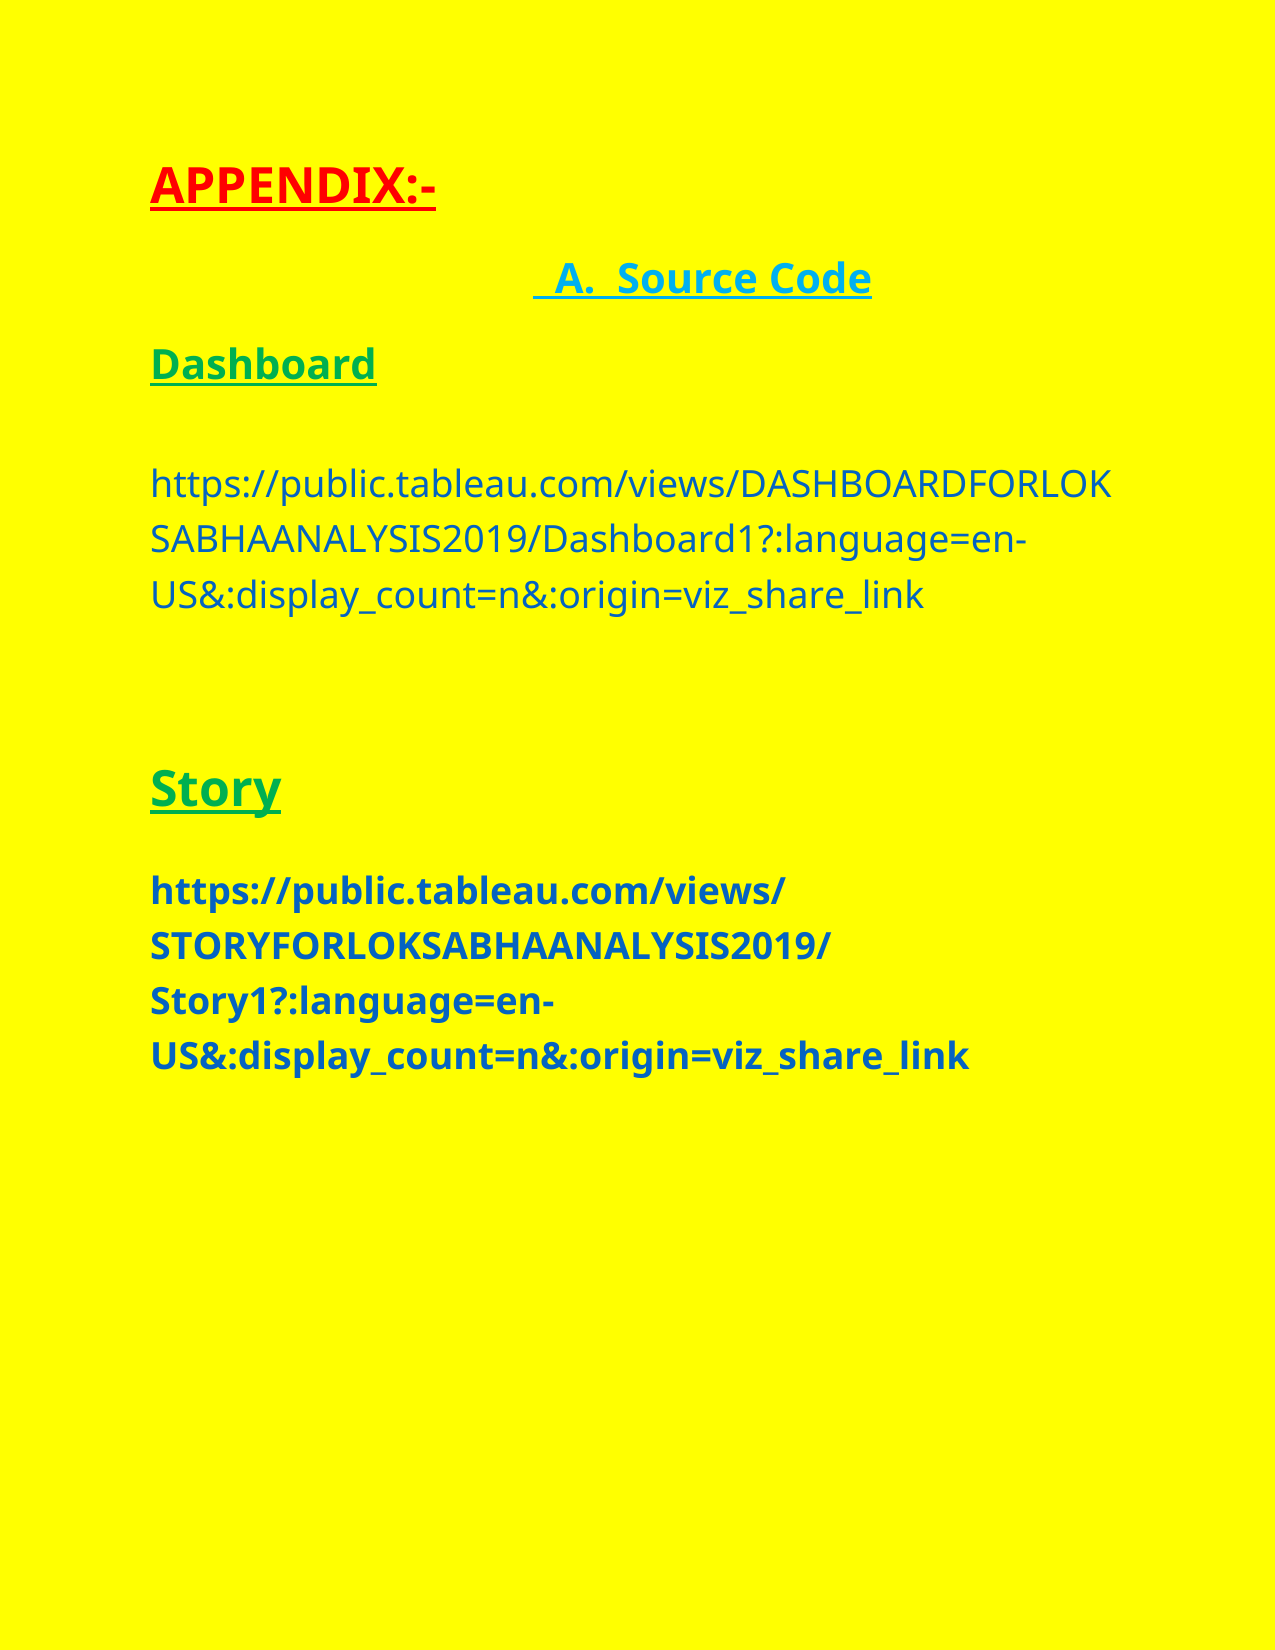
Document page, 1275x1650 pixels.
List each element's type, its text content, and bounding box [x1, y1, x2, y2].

text Story [150, 753, 1125, 821]
text https://public.tableau.com/views/STORYFORLOKSABHAANALYSIS2019/Story1?:language=en-US&:display_count=n&:origin=viz_share_link [150, 864, 1125, 1081]
text Dashboard [150, 335, 1125, 392]
text A. Source Code [150, 248, 1125, 305]
text https://public.tableau.com/views/DASHBOARDFORLOKSABHAANALYSIS2019/Dashboard1?:language=en-US&:display_count=n&:origin=viz_share_link [150, 425, 1125, 619]
text APPENDIX:- [150, 150, 1125, 218]
